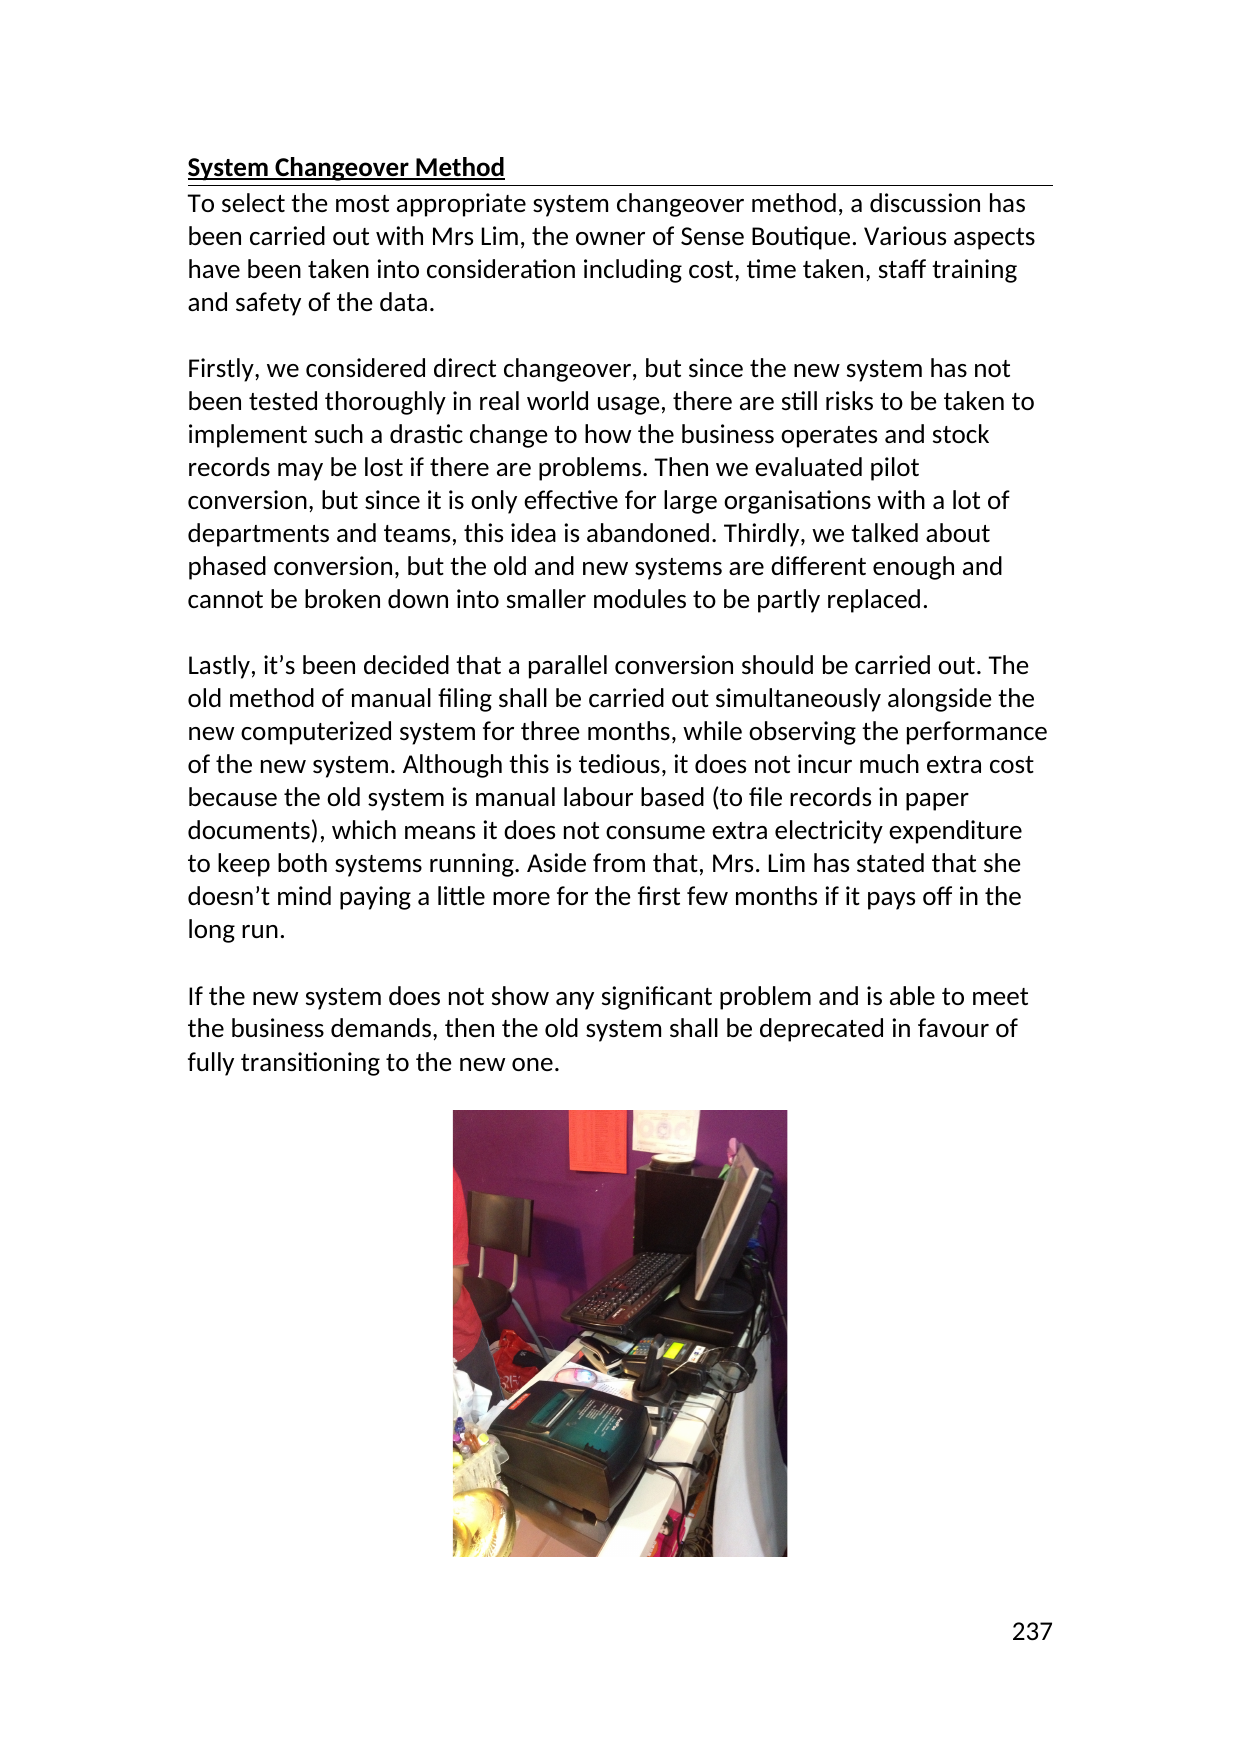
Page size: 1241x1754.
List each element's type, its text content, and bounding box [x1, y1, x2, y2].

text Firstly, we considered direct changeover, but since the new system has not been tested thoroughly in real world usage, there are still risks to be taken to implement such a drastic change to how the business operates and stock records may be lost if there are problems. Then we evaluated pilot conversion, but since it is only effective for large organisations with a lot of departments and teams, this idea is abandoned. Thirdly, we talked about phased conversion, but the old and new systems are different enough and cannot be broken down into smaller modules to be partly replaced. [187, 351, 1053, 615]
text To select the most appropriate system changeover method, a discussion has been carried out with Mrs Lim, the owner of Sense Boutique. Various aspects have been taken into consideration including cost, time taken, staff training and safety of the data. [187, 186, 1053, 318]
text Lastly, it’s been decided that a parallel conversion should be carried out. The old method of manual filing shall be carried out simultaneously alongside the new computerized system for three months, while observing the performance of the new system. Although this is tedious, it does not incur much extra cost because the old system is manual labour based (to file records in paper documents), which means it does not consume extra electricity expenditure to keep both systems running. Aside from that, Mrs. Lim has stated that she doesn’t mind paying a little more for the first few months if it pays off in the long run. [187, 648, 1053, 946]
text If the new system does not show any significant problem and is able to meet the business demands, then the old system shall be deprecated in favour of fully transitioning to the new one. [187, 979, 1053, 1078]
subtitle System Changeover Method [187, 150, 1053, 186]
picture [452, 1110, 788, 1557]
